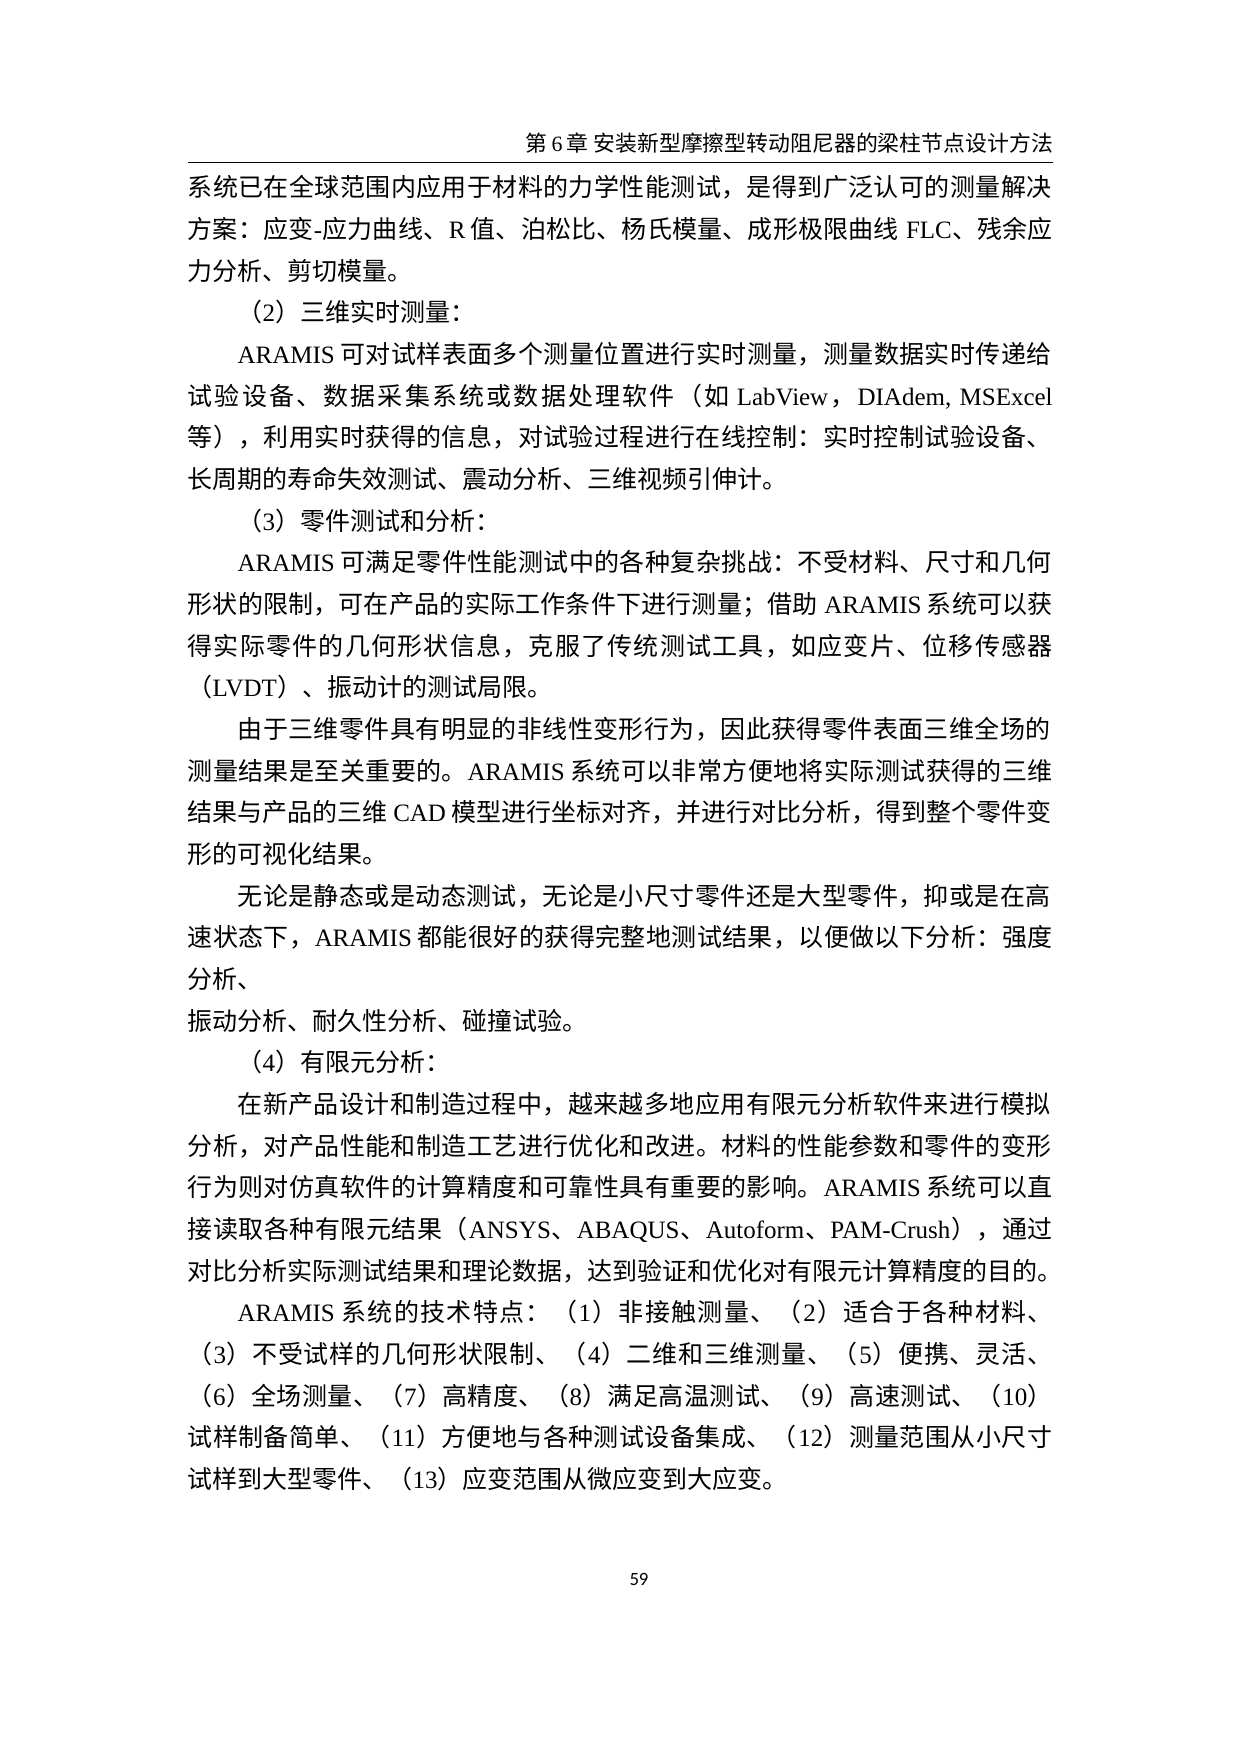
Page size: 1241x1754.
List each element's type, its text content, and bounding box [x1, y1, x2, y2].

text （3）零件测试和分析： [187, 497, 1053, 538]
text 由于三维零件具有明显的非线性变形行为，因此获得零件表面三维全场的测量结果是至关重要的。ARAMIS系统可以非常方便地将实际测试获得的三维结果与产品的三维CAD模型进行坐标对齐，并进行对比分析，得到整个零件变形的可视化结果。 [187, 705, 1053, 872]
text ARAMIS可满足零件性能测试中的各种复杂挑战：不受材料、尺寸和几何形状的限制，可在产品的实际工作条件下进行测量；借助ARAMIS系统可以获得实际零件的几何形状信息，克服了传统测试工具，如应变片、位移传感器（LVDT）、振动计的测试局限。 [187, 538, 1053, 705]
text ARAMIS可对试样表面多个测量位置进行实时测量，测量数据实时传递给试验设备、数据采集系统或数据处理软件（如LabView，DIAdem, MSExcel等），利用实时获得的信息，对试验过程进行在线控制：实时控制试验设备、长周期的寿命失效测试、震动分析、三维视频引伸计。 [187, 330, 1053, 497]
text （4）有限元分析： [187, 1038, 1053, 1080]
text ARAMIS系统的技术特点：（1）非接触测量、（2）适合于各种材料、（3）不受试样的几何形状限制、（4）二维和三维测量、（5）便携、灵活、（6）全场测量、（7）高精度、（8）满足高温测试、（9）高速测试、（10）试样制备简单、（11）方便地与各种测试设备集成、（12）测量范围从小尺寸试样到大型零件、（13）应变范围从微应变到大应变。 [187, 1288, 1053, 1497]
text 振动分析、耐久性分析、碰撞试验。 [187, 997, 1053, 1038]
text （2）三维实时测量： [187, 288, 1053, 330]
text 无论是静态或是动态测试，无论是小尺寸零件还是大型零件，抑或是在高速状态下，ARAMIS都能很好的获得完整地测试结果，以便做以下分析：强度分析、 [187, 872, 1053, 997]
text 在新产品设计和制造过程中，越来越多地应用有限元分析软件来进行模拟分析，对产品性能和制造工艺进行优化和改进。材料的性能参数和零件的变形行为则对仿真软件的计算精度和可靠性具有重要的影响。ARAMIS系统可以直接读取各种有限元结果（ANSYS、ABAQUS、Autoform、PAM-Crush），通过对比分析实际测试结果和理论数据，达到验证和优化对有限元计算精度的目的。 [187, 1080, 1053, 1288]
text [187, 163, 1053, 288]
